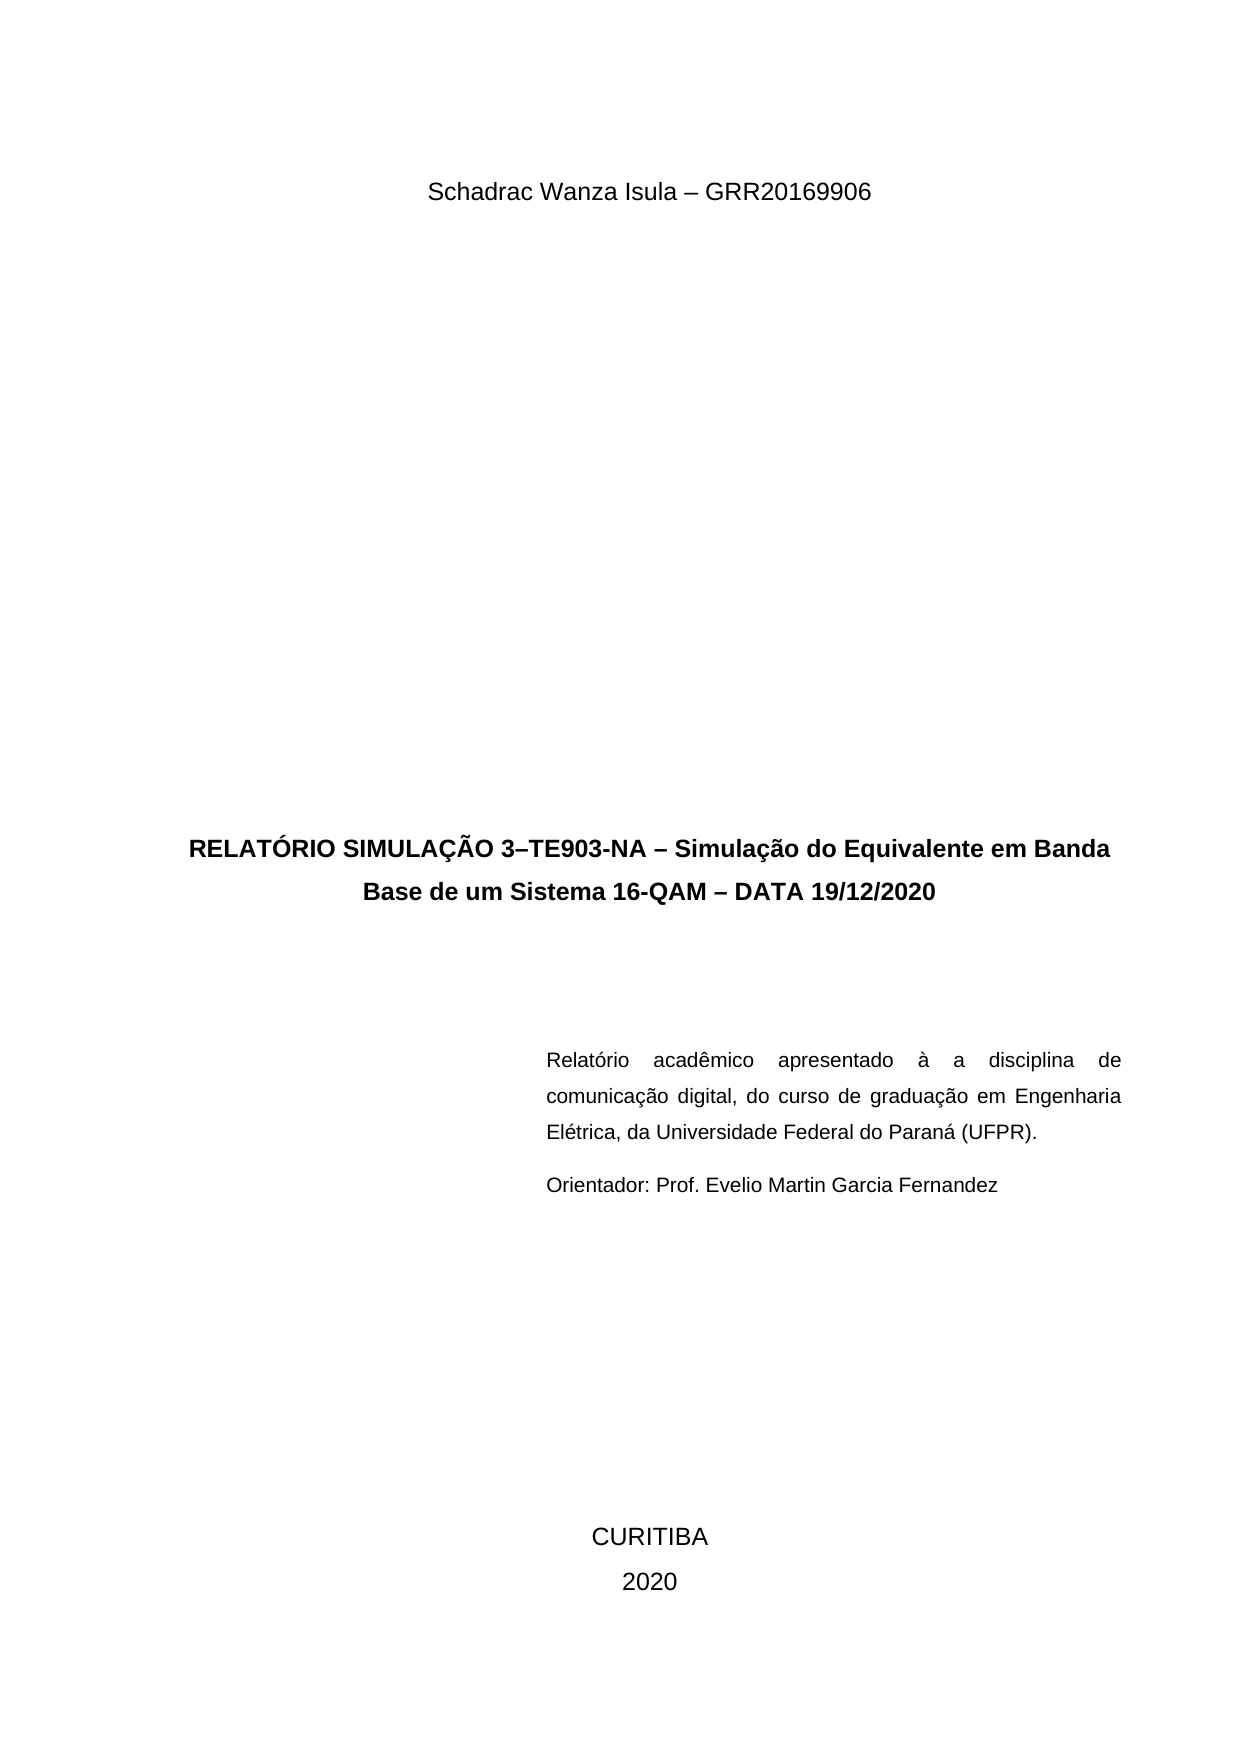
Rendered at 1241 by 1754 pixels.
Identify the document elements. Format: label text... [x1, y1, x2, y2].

text RELATÓRIO SIMULAÇÃO 3–TE903-NA – Simulação do Equivalente em Banda Base de um Sistema 16-QAM – DATA 19/12/2020 [177, 834, 1122, 906]
text Orientador: Prof. Evelio Martin Garcia Fernandez [546, 1172, 1122, 1196]
text Relatório acadêmico apresentado à a disciplina de comunicação digital, do curso de graduação em Engenharia Elétrica, da Universidade Federal do Paraná (UFPR). [546, 1048, 1122, 1144]
text 2020 [177, 1567, 1122, 1596]
text CURITIBA [177, 1522, 1122, 1550]
text Schadrac Wanza Isula – GRR20169906 [177, 177, 1122, 206]
